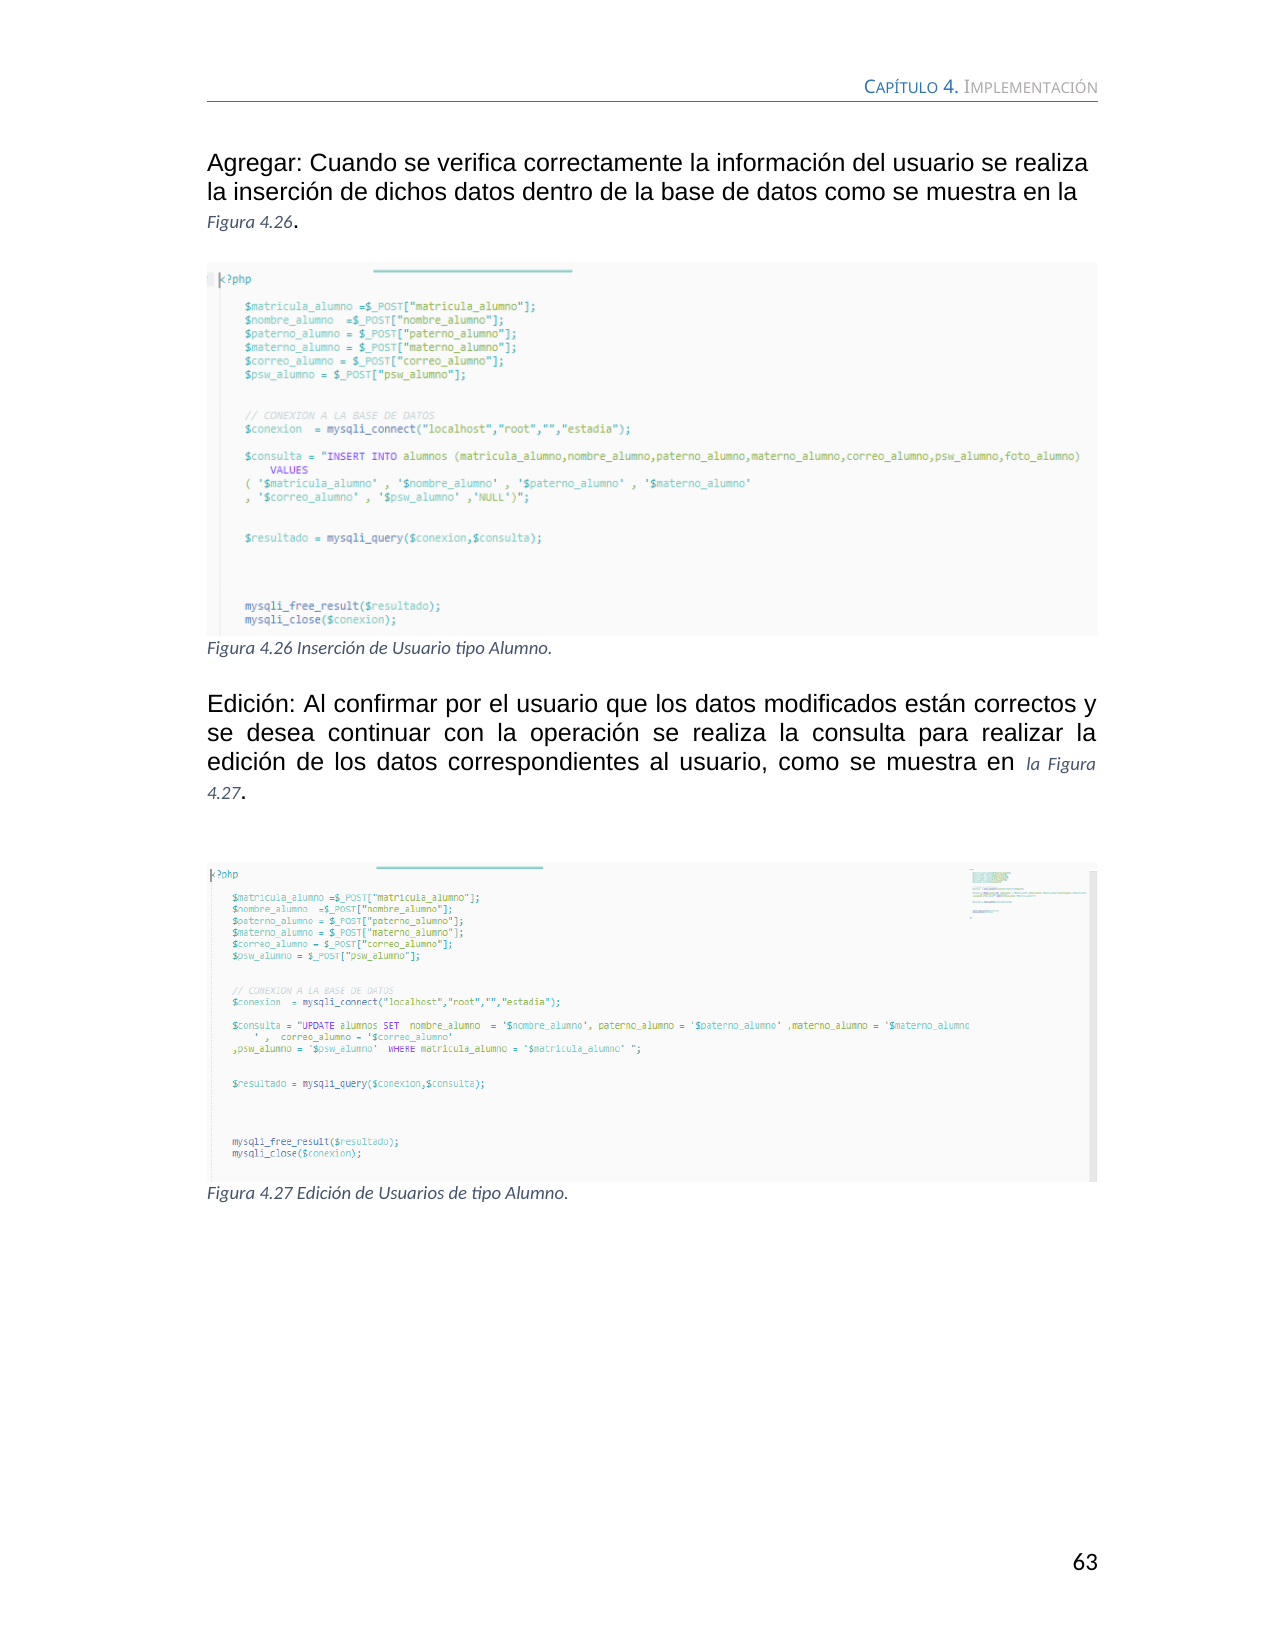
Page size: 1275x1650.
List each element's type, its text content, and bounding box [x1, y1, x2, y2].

text Figura 4.27 Edición de Usuarios de tipo Alumno. [207, 1182, 1098, 1204]
text Figura 4.26 Inserción de Usuario tipo Alumno. [207, 636, 1098, 659]
text Edición: Al confirmar por el usuario que los datos modificados están correctos y se desea continuar con la operación se realiza la consulta para realizar la edición de los datos correspondientes al usuario, como se muestra en la Figura 4.27. [207, 689, 1098, 804]
text Agregar: Cuando se verifica correctamente la información del usuario se realiza la inserción de dichos datos dentro de la base de datos como se muestra en la Figura 4.26. [207, 148, 1098, 234]
picture [206, 862, 1098, 1182]
picture [206, 262, 1098, 636]
